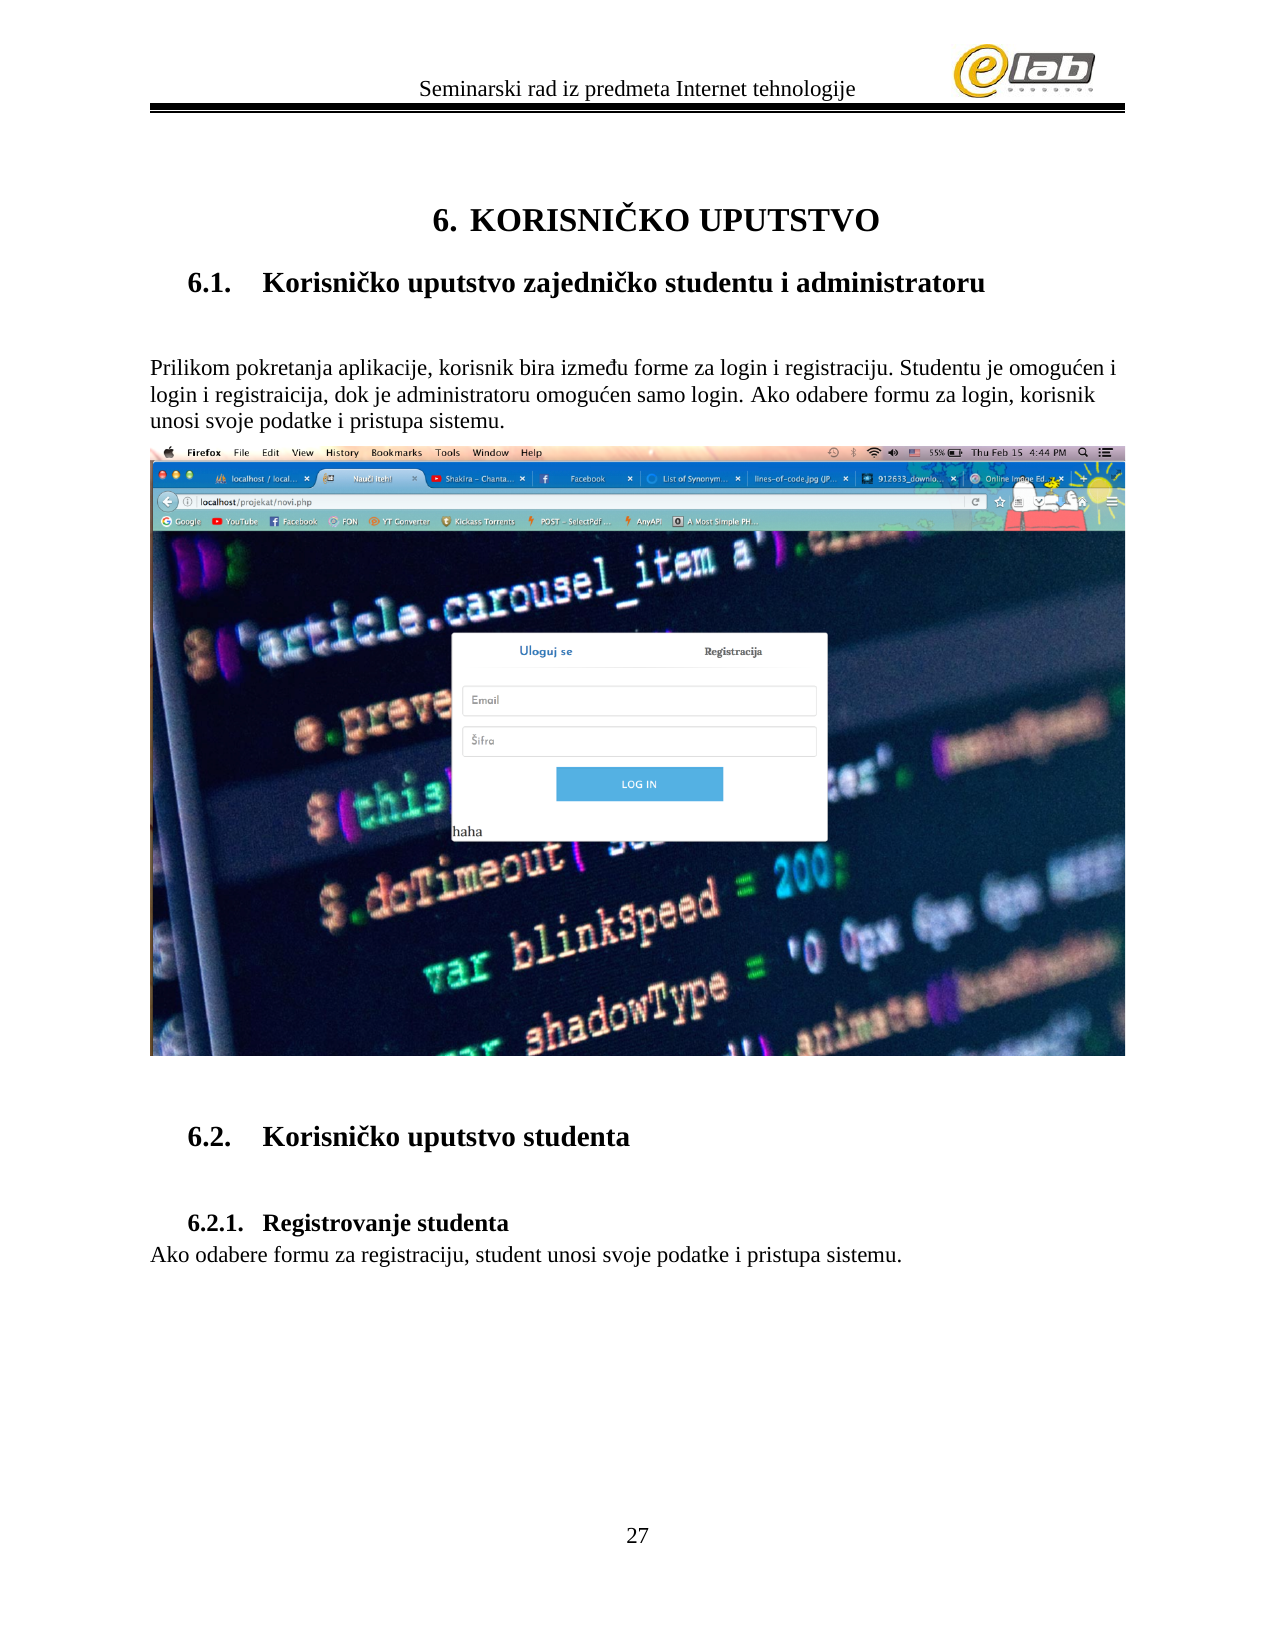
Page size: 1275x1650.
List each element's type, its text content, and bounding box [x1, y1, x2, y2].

text Ako odabere formu za registraciju, student unosi svoje podatke i pristupa sistemu. [150, 1242, 1125, 1268]
picture [951, 44, 1096, 98]
text Prilikom pokretanja aplikacije, korisnik bira između forme za login i registraciju. Studentu je omogućen i login i registraicija, dok je administratoru omogućen samo login. Ako odabere formu za login, korisnik unosi svoje podatke i pristupa sistemu. [150, 354, 1125, 433]
subtitle Korisničko uputstvo zajedničko studentu i administratoru [187, 265, 1125, 298]
subtitle Registrovanje studenta [187, 1208, 1125, 1237]
subtitle Korisničko uputstvo studenta [187, 1119, 1125, 1152]
picture [150, 446, 1125, 1056]
subtitle KORISNIČKO UPUTSTVO [187, 200, 1125, 238]
